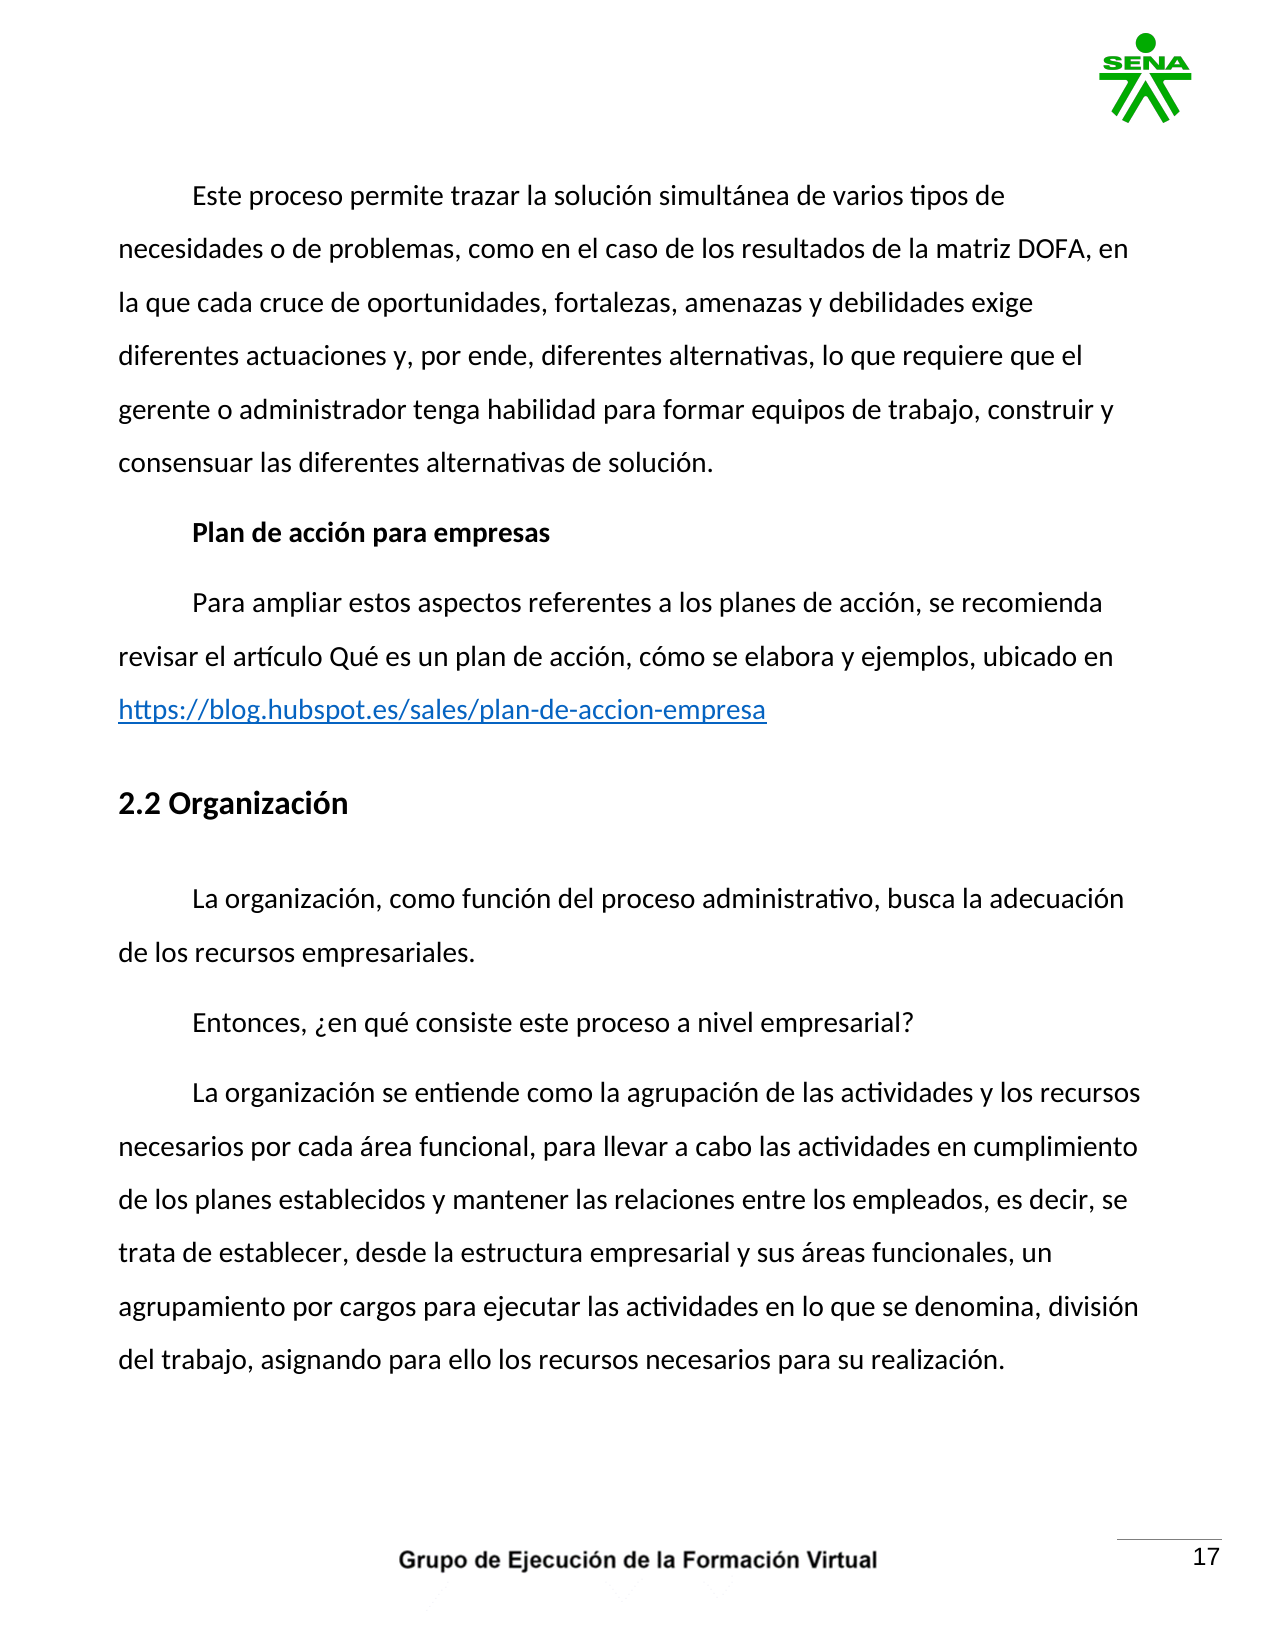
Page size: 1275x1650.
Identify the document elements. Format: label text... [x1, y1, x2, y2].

text La organización, como función del proceso administrativo, busca la adecuación de los recursos empresariales. [118, 881, 1152, 969]
text Este proceso permite trazar la solución simultánea de varios tipos de necesidades o de problemas, como en el caso de los resultados de la matriz DOFA, en la que cada cruce de oportunidades, fortalezas, amenazas y debilidades exige diferentes actuaciones y, por ende, diferentes alternativas, lo que requiere que el gerente o administrador tenga habilidad para formar equipos de trabajo, construir y consensuar las diferentes alternativas de solución. [118, 177, 1152, 480]
picture [0, 1500, 1275, 1611]
picture [1099, 33, 1192, 123]
text Para ampliar estos aspectos referentes a los planes de acción, se recomienda revisar el artículo Qué es un plan de acción, cómo se elabora y ejemplos, ubicado en https://blog.hubspot.es/sales/plan-de-accion-empresa [118, 584, 1152, 727]
subtitle 2.2 Organización [118, 782, 1152, 823]
text Plan de acción para empresas [118, 514, 1152, 550]
text La organización se entiende como la agrupación de las actividades y los recursos necesarios por cada área funcional, para llevar a cabo las actividades en cumplimiento de los planes establecidos y mantener las relaciones entre los empleados, es decir, se trata de establecer, desde la estructura empresarial y sus áreas funcionales, un agrupamiento por cargos para ejecutar las actividades en lo que se denomina, división del trabajo, asignando para ello los recursos necesarios para su realización. [118, 1074, 1152, 1377]
text Entonces, ¿en qué consiste este proceso a nivel empresarial? [118, 1004, 1152, 1040]
